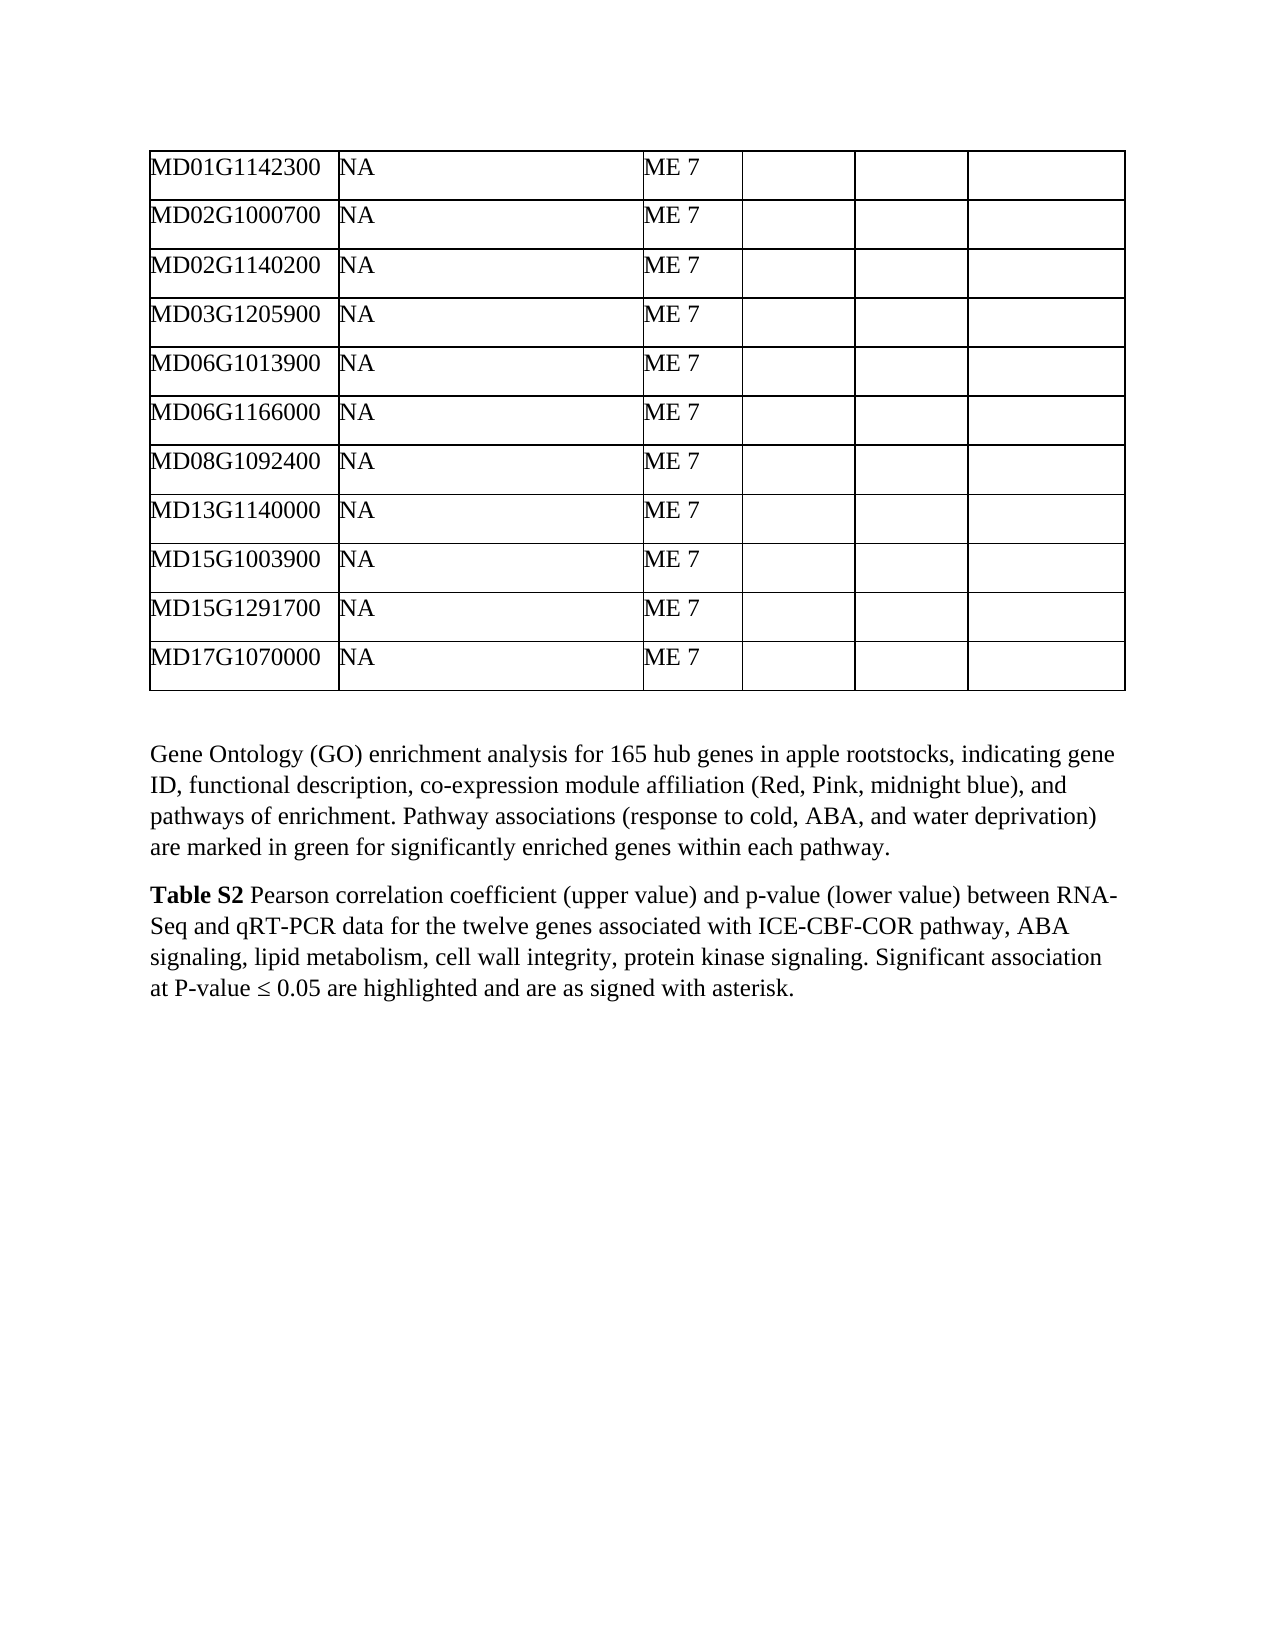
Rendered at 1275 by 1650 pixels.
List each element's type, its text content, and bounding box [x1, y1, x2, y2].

table_cell MD13G1140000 [151, 495, 338, 542]
table_cell [969, 299, 1124, 346]
table_cell MD06G1013900 [151, 348, 338, 395]
table_cell NA [340, 348, 643, 395]
table_cell NA [340, 593, 643, 641]
table_cell [743, 299, 854, 346]
table_cell NA [340, 299, 643, 346]
table_cell [743, 642, 854, 690]
table_cell ME 7 [644, 250, 742, 297]
table_cell [969, 544, 1124, 592]
table_cell MD02G1140200 [151, 250, 338, 297]
table_cell MD17G1070000 [151, 642, 338, 690]
table_cell ME 7 [644, 299, 742, 346]
table_cell MD02G1000700 [151, 201, 338, 248]
table_cell ME 7 [644, 201, 742, 248]
table_cell [743, 495, 854, 542]
table_cell [969, 201, 1124, 248]
table_cell [856, 642, 967, 690]
table_cell [856, 397, 967, 444]
table_cell NA [340, 152, 643, 199]
table_cell [969, 152, 1124, 199]
table_cell [856, 299, 967, 346]
table_cell NA [340, 250, 643, 297]
table_cell [743, 397, 854, 444]
table_cell [856, 446, 967, 493]
text Gene Ontology (GO) enrichment analysis for 165 hub genes in apple rootstocks, indicating gene ID, functional description, co-expression module affiliation (Red, Pink, midnight blue), and pathways of enrichment. Pathway associations (response to cold, ABA, and water deprivation) are marked in green for significantly enriched genes within each pathway. [150, 739, 1125, 861]
table_cell ME 7 [644, 544, 742, 592]
table_cell MD06G1166000 [151, 397, 338, 444]
table_cell NA [340, 397, 643, 444]
table_cell ME 7 [644, 152, 742, 199]
table_cell [743, 593, 854, 641]
table_cell ME 7 [644, 446, 742, 493]
table_cell MD08G1092400 [151, 446, 338, 493]
table_cell [969, 348, 1124, 395]
table_cell [743, 250, 854, 297]
table_cell [969, 446, 1124, 493]
table_cell NA [340, 201, 643, 248]
table_cell [969, 642, 1124, 690]
table_cell MD15G1003900 [151, 544, 338, 592]
table_cell ME 7 [644, 642, 742, 690]
table_cell ME 7 [644, 348, 742, 395]
table_cell [856, 495, 967, 542]
table_cell [969, 593, 1124, 641]
table_cell NA [340, 495, 643, 542]
table_cell [743, 544, 854, 592]
table_cell MD01G1142300 [151, 152, 338, 199]
table_cell [856, 348, 967, 395]
table_cell [856, 544, 967, 592]
table_cell ME 7 [644, 593, 742, 641]
table_cell ME 7 [644, 397, 742, 444]
table_cell NA [340, 446, 643, 493]
text Table S2 Pearson correlation coefficient (upper value) and p-value (lower value) between RNA-Seq and qRT-PCR data for the twelve genes associated with ICE-CBF-COR pathway, ABA signaling, lipid metabolism, cell wall integrity, protein kinase signaling. Significant association at P-value ≤ 0.05 are highlighted and are as signed with asterisk. [150, 880, 1125, 1002]
table_cell [969, 397, 1124, 444]
table_cell MD15G1291700 [151, 593, 338, 641]
table_cell [856, 152, 967, 199]
table_cell [969, 250, 1124, 297]
table_cell [743, 152, 854, 199]
table_cell NA [340, 642, 643, 690]
table_cell [743, 446, 854, 493]
table_cell NA [340, 544, 643, 592]
table_cell [856, 201, 967, 248]
table_cell [743, 201, 854, 248]
table_cell [856, 593, 967, 641]
table_cell [856, 250, 967, 297]
table_cell [743, 348, 854, 395]
table_cell MD03G1205900 [151, 299, 338, 346]
table_cell ME 7 [644, 495, 742, 542]
table_cell [969, 495, 1124, 542]
